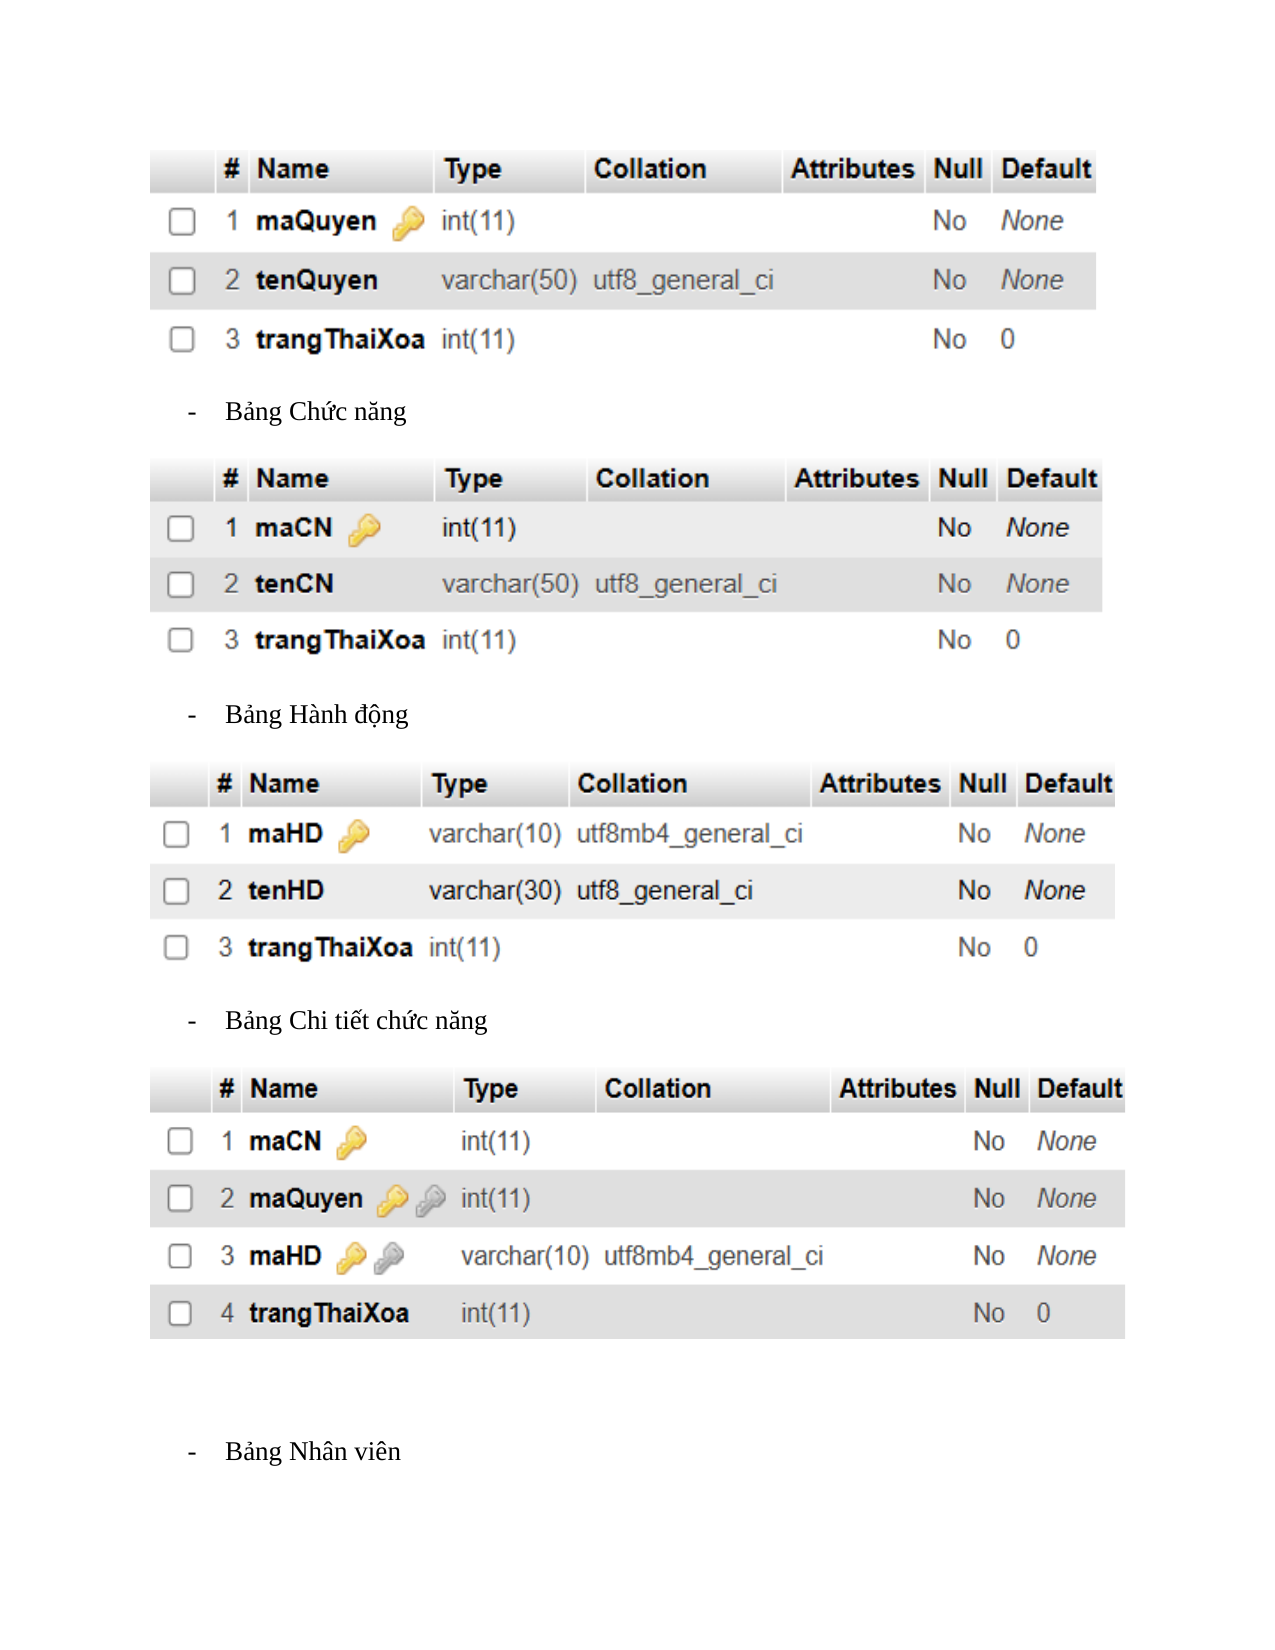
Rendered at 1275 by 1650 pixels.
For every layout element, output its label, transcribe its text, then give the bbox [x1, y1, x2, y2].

picture [150, 761, 1115, 971]
list Bảng Nhân viên [187, 1435, 1125, 1467]
list Bảng Hành động [187, 698, 1125, 729]
picture [150, 150, 1097, 362]
picture [150, 458, 1103, 665]
picture [150, 1067, 1125, 1339]
list Bảng Chức năng [187, 395, 1125, 426]
list Bảng Chi tiết chức năng [187, 1004, 1125, 1035]
